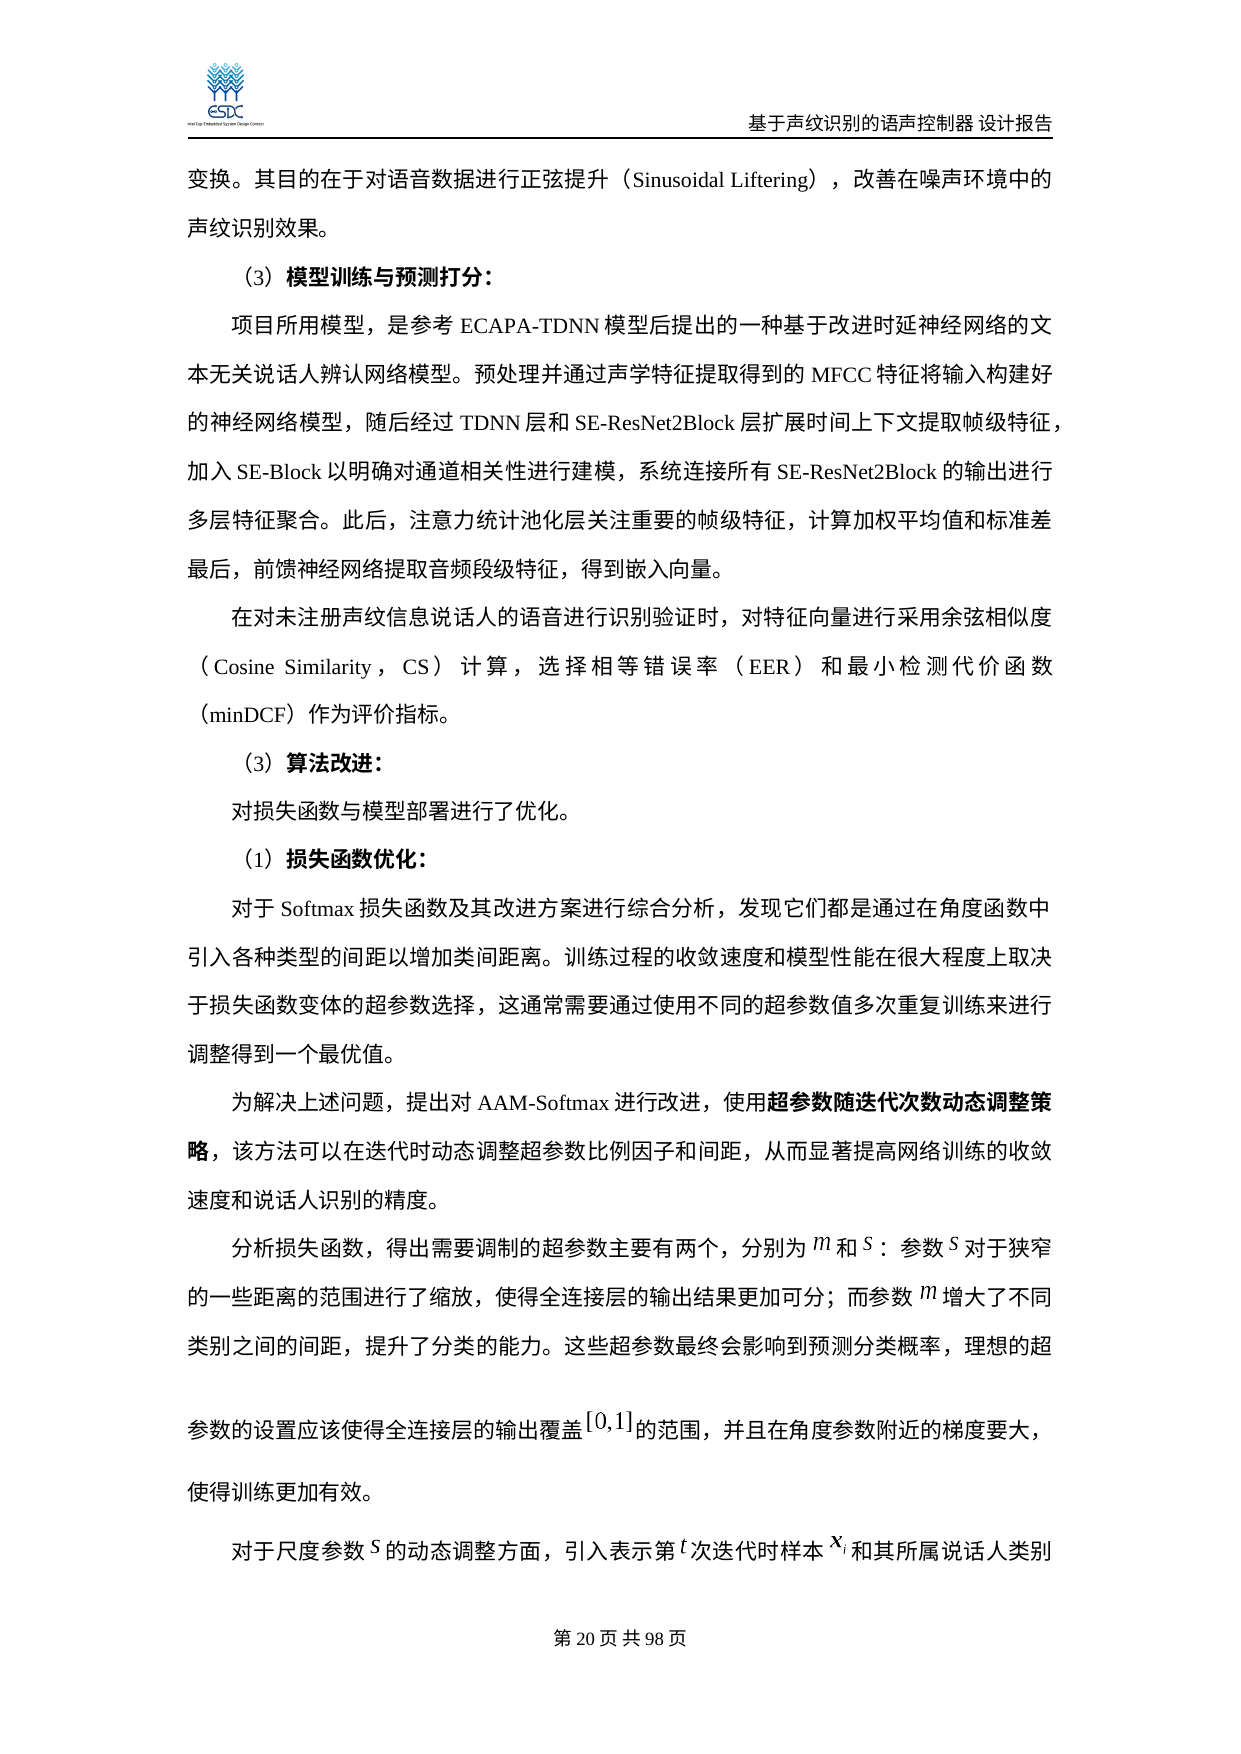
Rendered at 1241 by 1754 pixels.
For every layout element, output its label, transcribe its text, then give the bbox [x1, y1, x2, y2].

text （3）算法改进： [187, 745, 1053, 778]
text 对于Softmax损失函数及其改进方案进行综合分析，发现它们都是通过在角度函数中引入各种类型的间距以增加类间距离。训练过程的收敛速度和模型性能在很大程度上取决于损失函数变体的超参数选择，这通常需要通过使用不同的超参数值多次重复训练来进行调整得到一个最优值。 [187, 890, 1053, 1069]
text （3）模型训练与预测打分： [187, 259, 1053, 292]
text 在对未注册声纹信息说话人的语音进行识别验证时，对特征向量进行采用余弦相似度（Cosine Similarity，CS）计算，选择相等错误率（EER）和最小检测代价函数（minDCF）作为评价指标。 [187, 599, 1053, 729]
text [187, 162, 1053, 243]
text （1）损失函数优化： [187, 842, 1053, 874]
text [187, 1523, 1053, 1588]
text 为解决上述问题，提出对AAM-Softmax进行改进，使用超参数随迭代次数动态调整策略，该方法可以在迭代时动态调整超参数比例因子和间距，从而显著提高网络训练的收敛速度和说话人识别的精度。 [187, 1085, 1053, 1215]
text 对损失函数与模型部署进行了优化。 [187, 794, 1053, 826]
picture [187, 63, 264, 126]
text 项目所用模型，是参考ECAPA-TDNN模型后提出的一种基于改进时延神经网络的文本无关说话人辨认网络模型。预处理并通过声学特征提取得到的MFCC特征将输入构建好的神经网络模型，随后经过TDNN层和SE-ResNet2Block层扩展时间上下文提取帧级特征，加入SE-Block以明确对通道相关性进行建模，系统连接所有SE-ResNet2Block的输出进行多层特征聚合。此后，注意力统计池化层关注重要的帧级特征，计算加权平均值和标准差。最后，前馈神经网络提取音频段级特征，得到嵌入向量。 [187, 307, 1053, 584]
text 分析损失函数，得出需要调制的超参数主要有两个，分别为和：参数对于狭窄的一些距离的范围进行了缩放，使得全连接层的输出结果更加可分；而参数增大了不同类别之间的间距，提升了分类的能力。这些超参数最终会影响到预测分类概率，理想的超参数的设置应该使得全连接层的输出覆盖的范围，并且在角度参数附近的梯度要大，使得训练更加有效。 [187, 1231, 1053, 1507]
